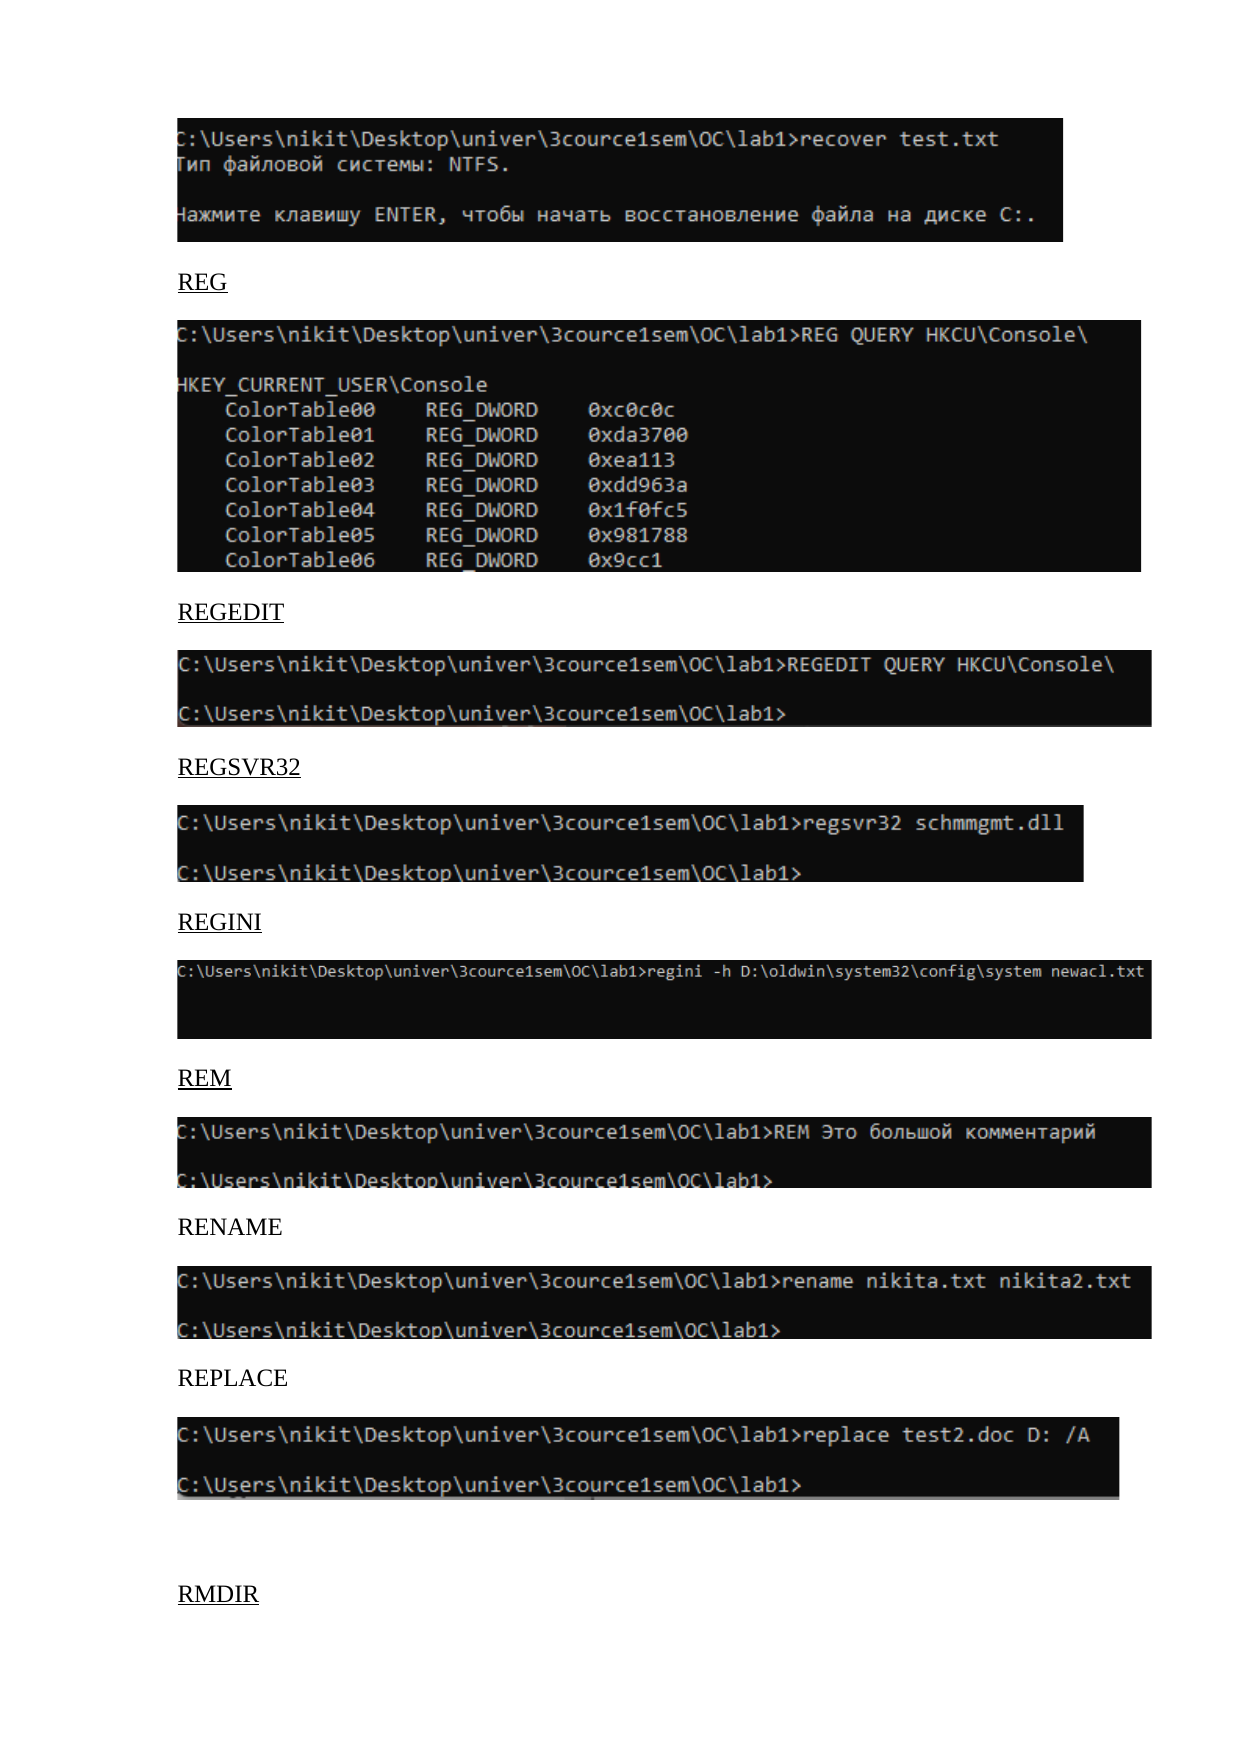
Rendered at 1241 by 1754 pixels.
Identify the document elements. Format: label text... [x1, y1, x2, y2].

text REPLACE [177, 1363, 1152, 1392]
text REM [177, 1063, 1152, 1092]
text RENAME [177, 1212, 1152, 1241]
text RMDIR [177, 1579, 1152, 1607]
text REGEDIT [177, 597, 1152, 626]
text REGSVR32 [177, 752, 1152, 780]
picture [177, 805, 1084, 882]
picture [177, 118, 1064, 242]
picture [177, 1117, 1152, 1188]
picture [177, 1417, 1120, 1500]
picture [177, 320, 1142, 572]
picture [177, 1266, 1152, 1339]
text REG [177, 267, 1152, 295]
picture [177, 960, 1152, 1039]
text REGINI [177, 907, 1152, 936]
picture [177, 650, 1152, 727]
